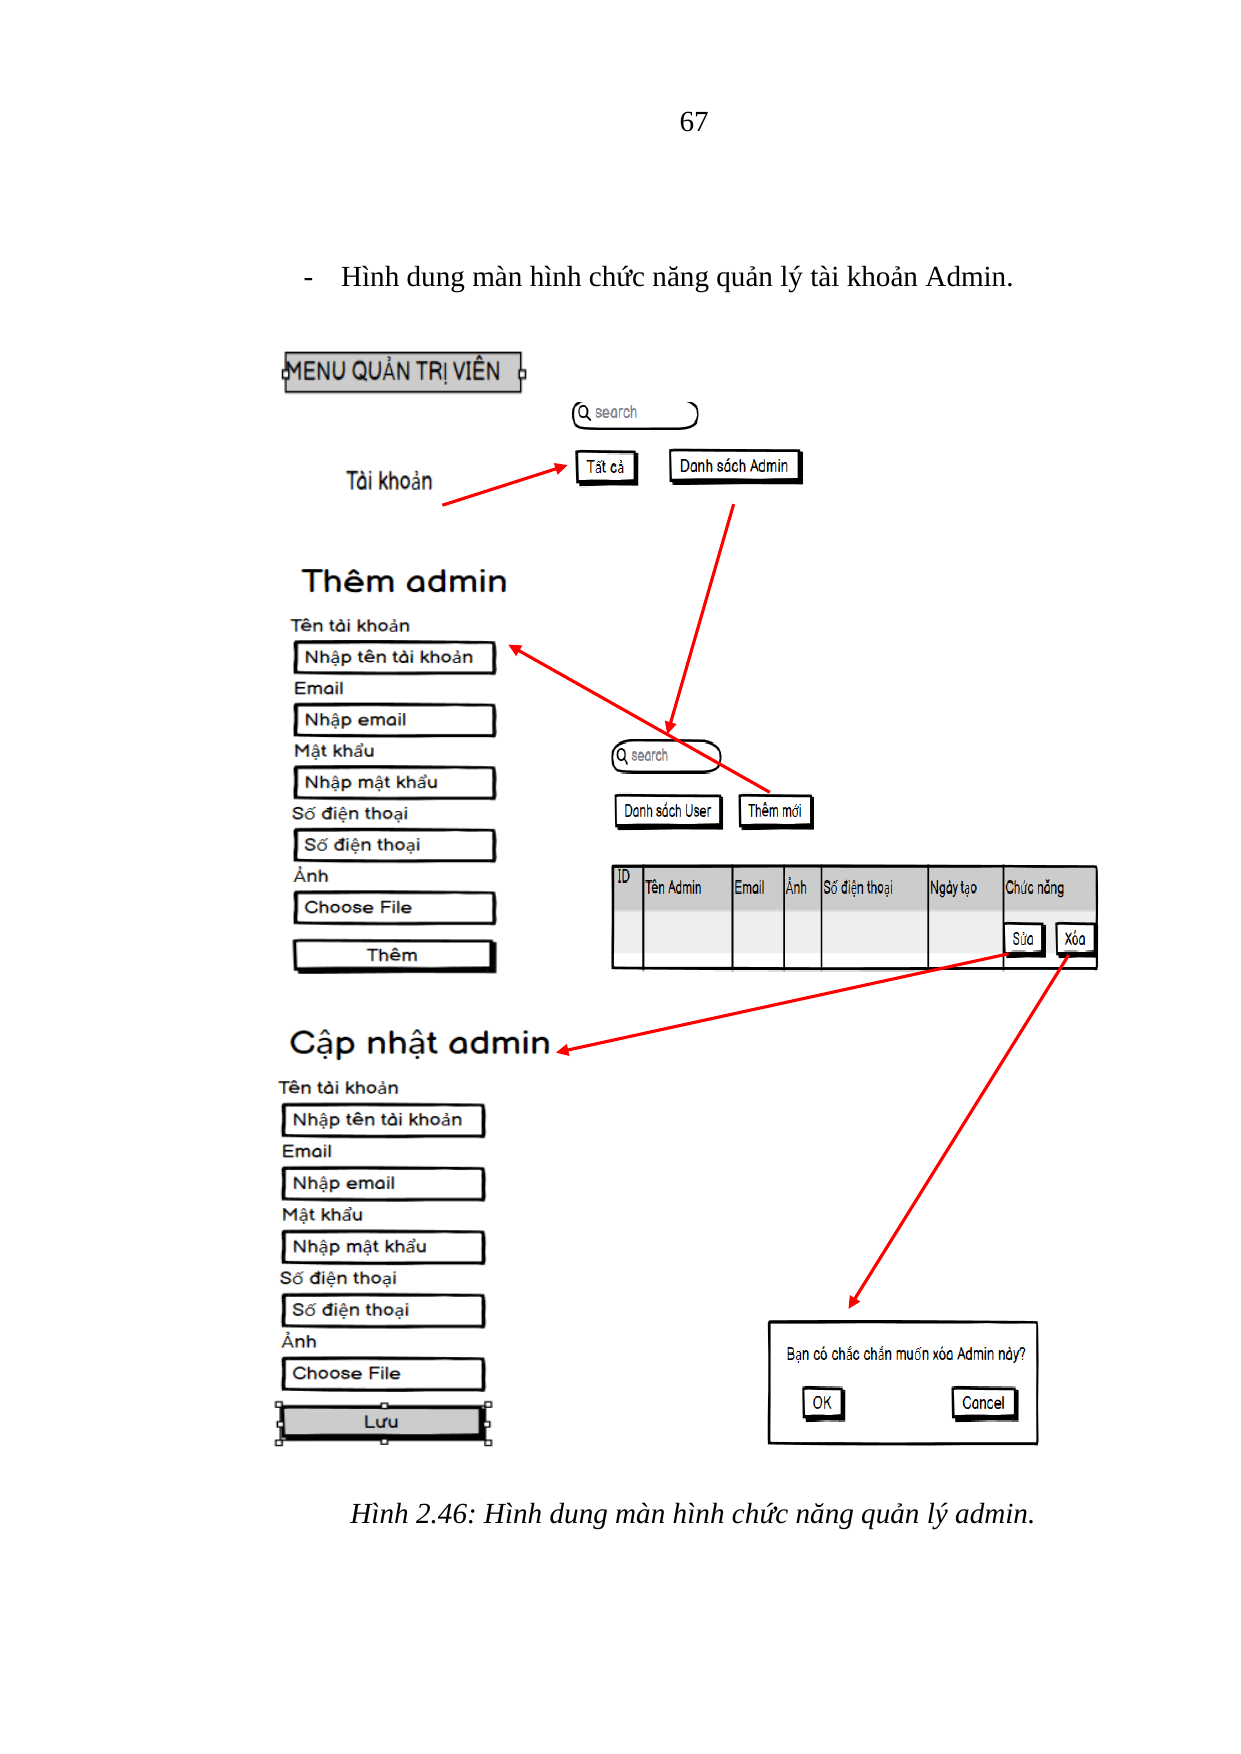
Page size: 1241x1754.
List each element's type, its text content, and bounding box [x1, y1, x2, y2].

picture [763, 1312, 1041, 1451]
picture [608, 734, 1105, 980]
picture [273, 1025, 552, 1451]
list Hình dung màn hình chức năng quản lý tài khoản Admin. [303, 259, 1122, 292]
picture [273, 559, 521, 980]
text Hình 2.46: Hình dung màn hình chức năng quản lý admin. [207, 1496, 1122, 1529]
picture [568, 402, 862, 514]
picture [265, 338, 533, 514]
